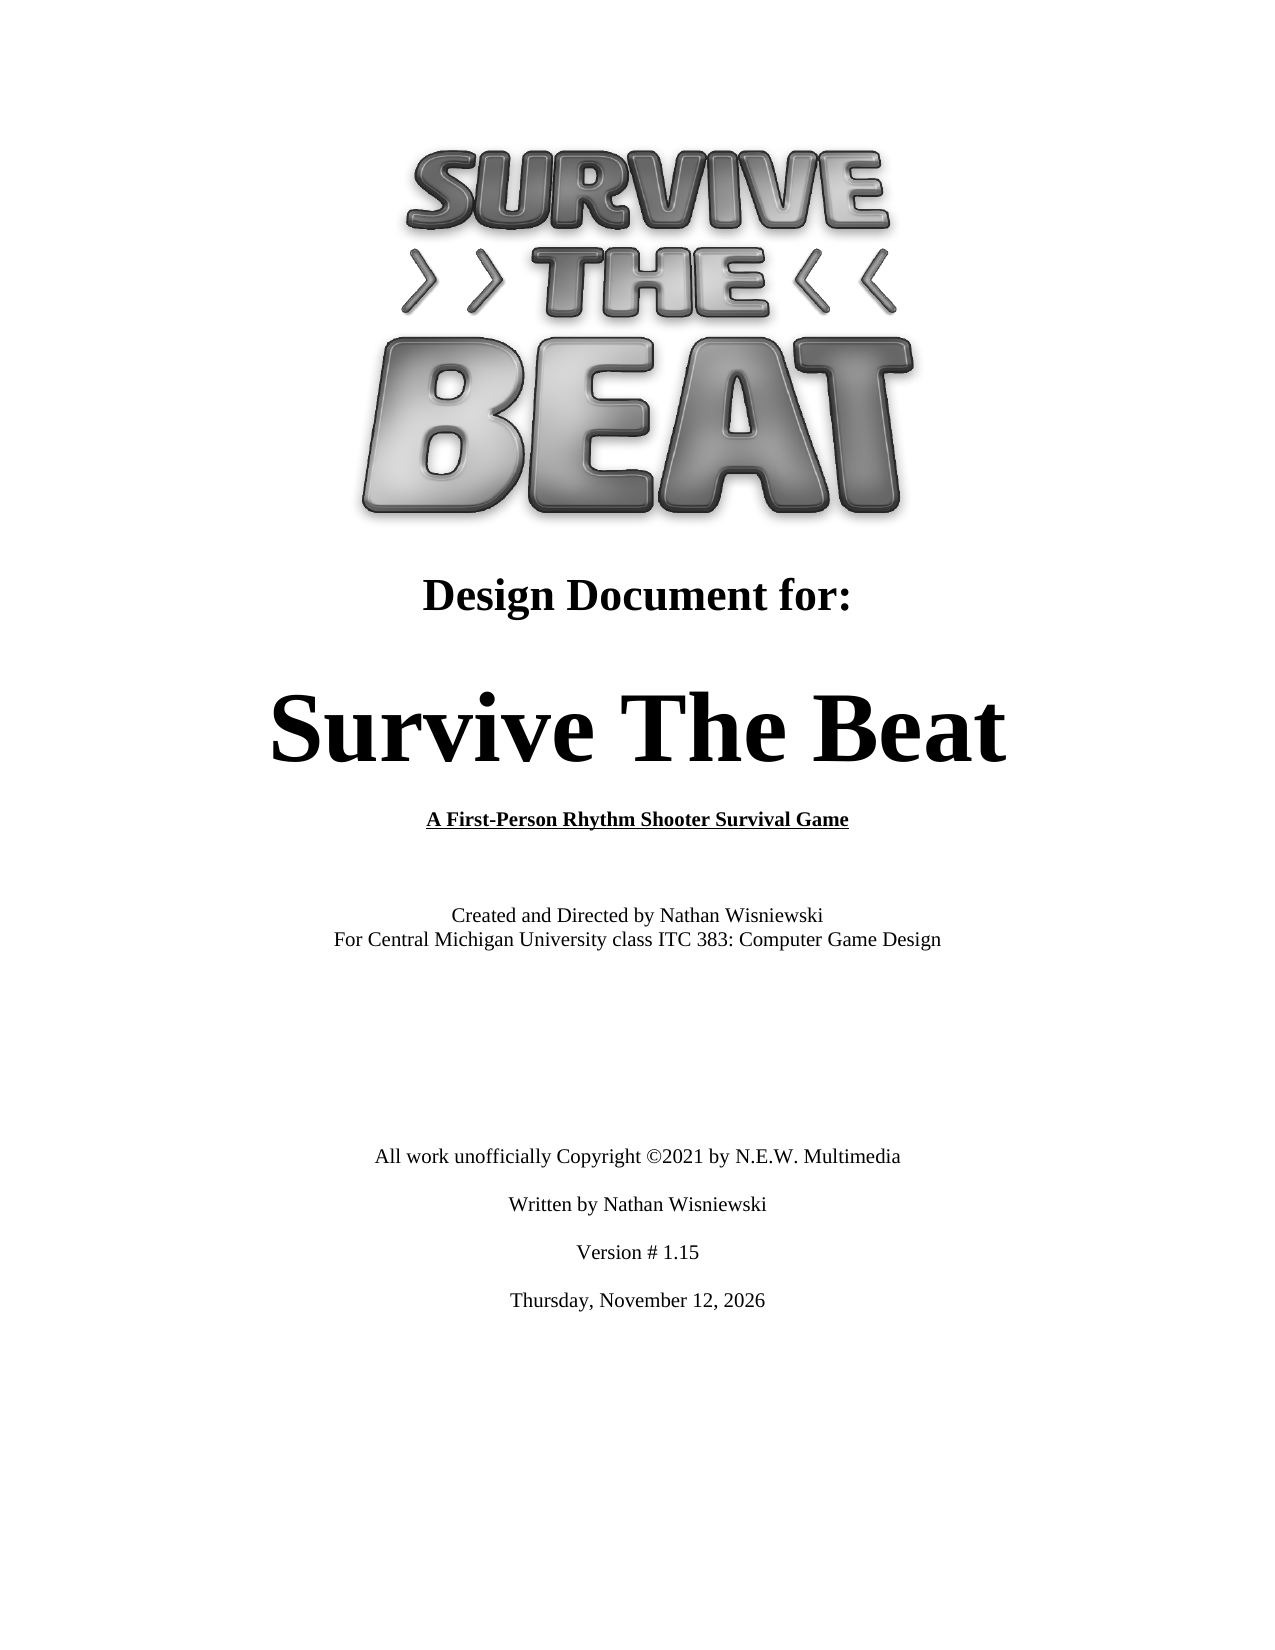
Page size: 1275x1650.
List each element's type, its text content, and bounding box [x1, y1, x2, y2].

text Created and Directed by Nathan Wisniewski [187, 903, 1087, 927]
text For Central Michigan University class ITC 383: Computer Game Design [187, 927, 1087, 951]
text Design Document for: [187, 567, 1087, 620]
subtitle Survive The Beat [187, 668, 1087, 783]
text Written by Nathan Wisniewski [187, 1192, 1087, 1216]
text Version # 1.15 [187, 1240, 1087, 1264]
text A First-Person Rhythm Shooter Survival Game [187, 807, 1087, 831]
text All work unofficially Copyright ©2021 by N.E.W. Multimedia [187, 1144, 1087, 1168]
text Thursday, May 06, 2021 [187, 1288, 1087, 1312]
picture [187, 111, 1088, 552]
